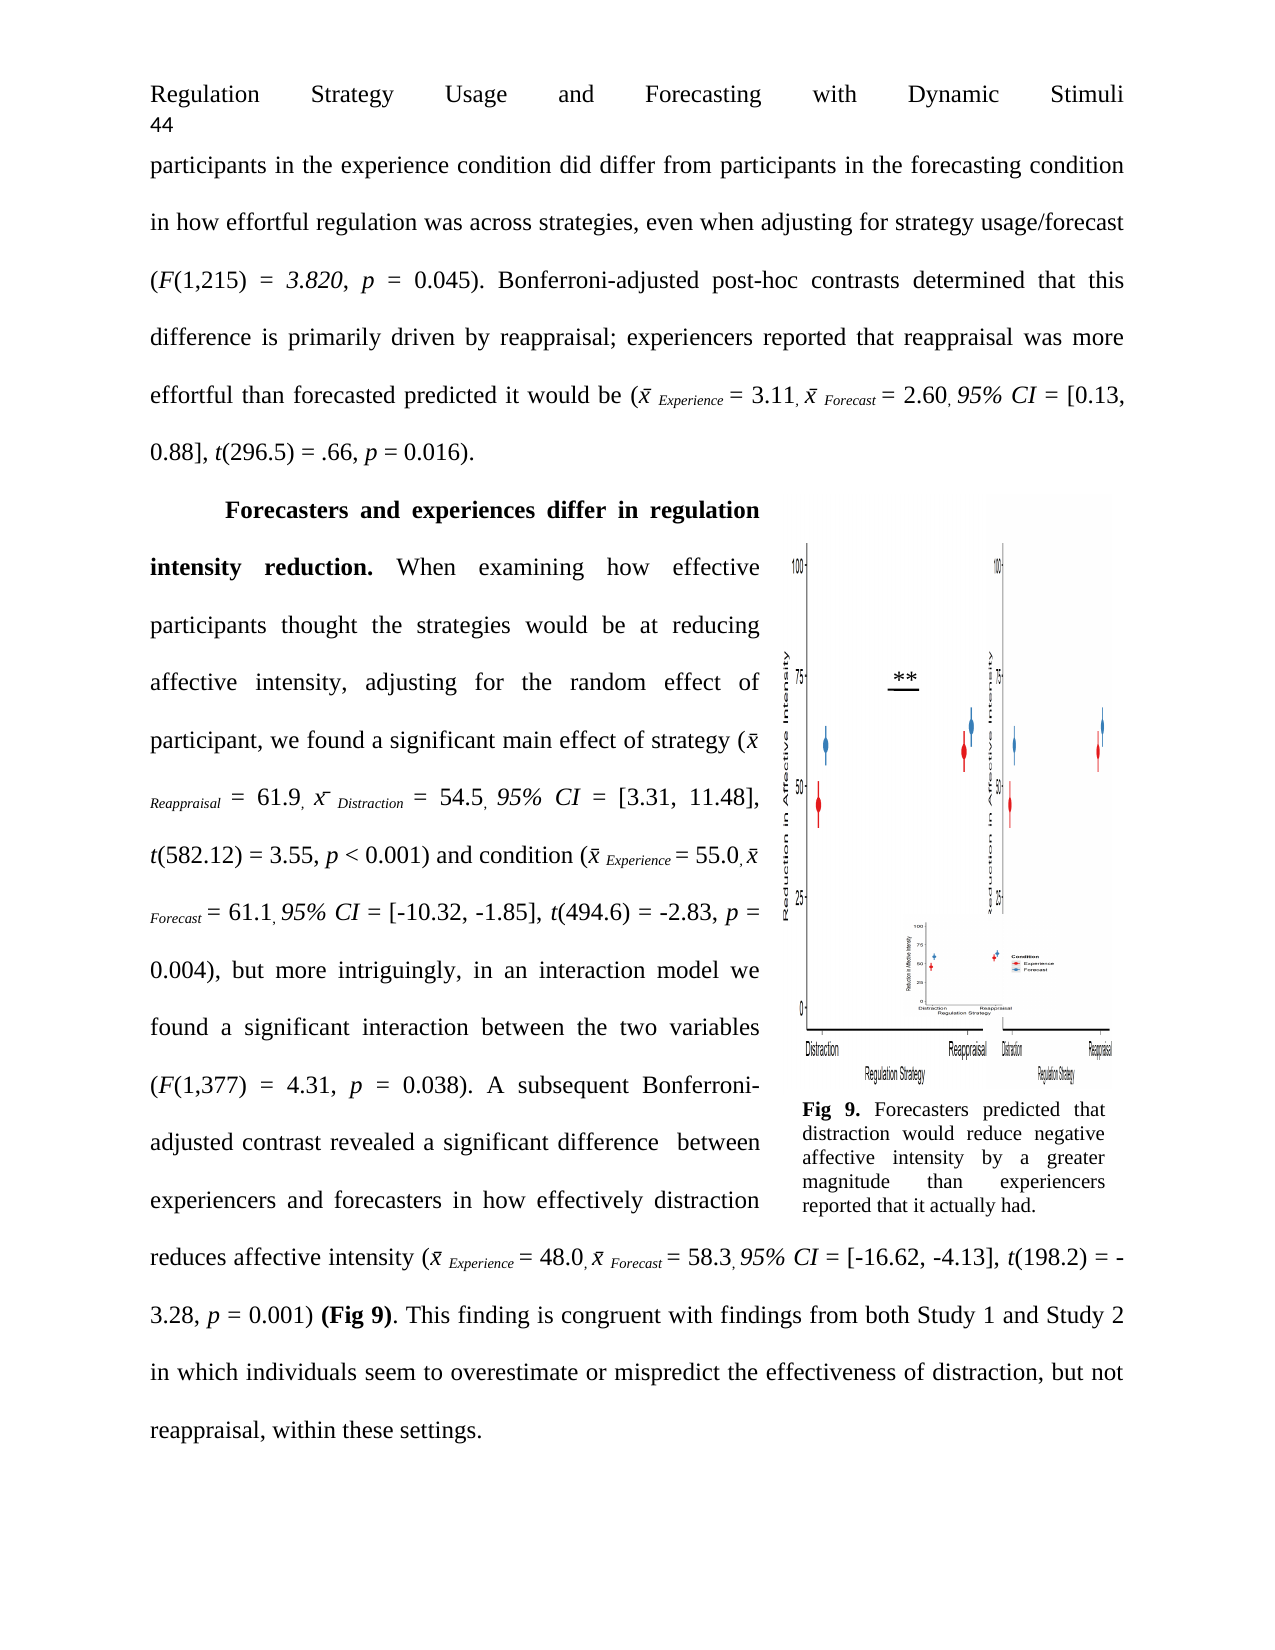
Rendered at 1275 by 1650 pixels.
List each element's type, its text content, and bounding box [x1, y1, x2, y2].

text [150, 150, 1125, 466]
picture [779, 494, 1112, 1095]
text Forecasters and experiences differ in regulation intensity reduction. When examining how effective participants thought the strategies would be at reducing affective intensity, adjusting for the random effect of participant, we found a significant main effect of strategy (x̄ Reappraisal = 61.9, x̄ Distraction = 54.5, 95% CI = [3.31, 11.48], t(582.12) = 3.55, p < 0.001) and condition (x̄ Experience = 55.0, x̄ Forecast = 61.1, 95% CI = [-10.32, -1.85], t(494.6) = -2.83, p = 0.004), but more intriguingly, in an interaction model we found a significant interaction between the two variables (F(1,377) = 4.31, p = 0.038). A subsequent Bonferroni-adjusted contrast revealed a significant difference between experiencers and forecasters in how effectively distraction reduces affective intensity (x̄ Experience = 48.0, x̄ Forecast = 58.3, 95% CI = [-16.62, -4.13], t(198.2) = -3.28, p = 0.001) (Fig 9). This finding is congruent with findings from both Study 1 and Study 2 in which individuals seem to overestimate or mispredict the effectiveness of distraction, but not reappraisal, within these settings. [150, 495, 1125, 1444]
